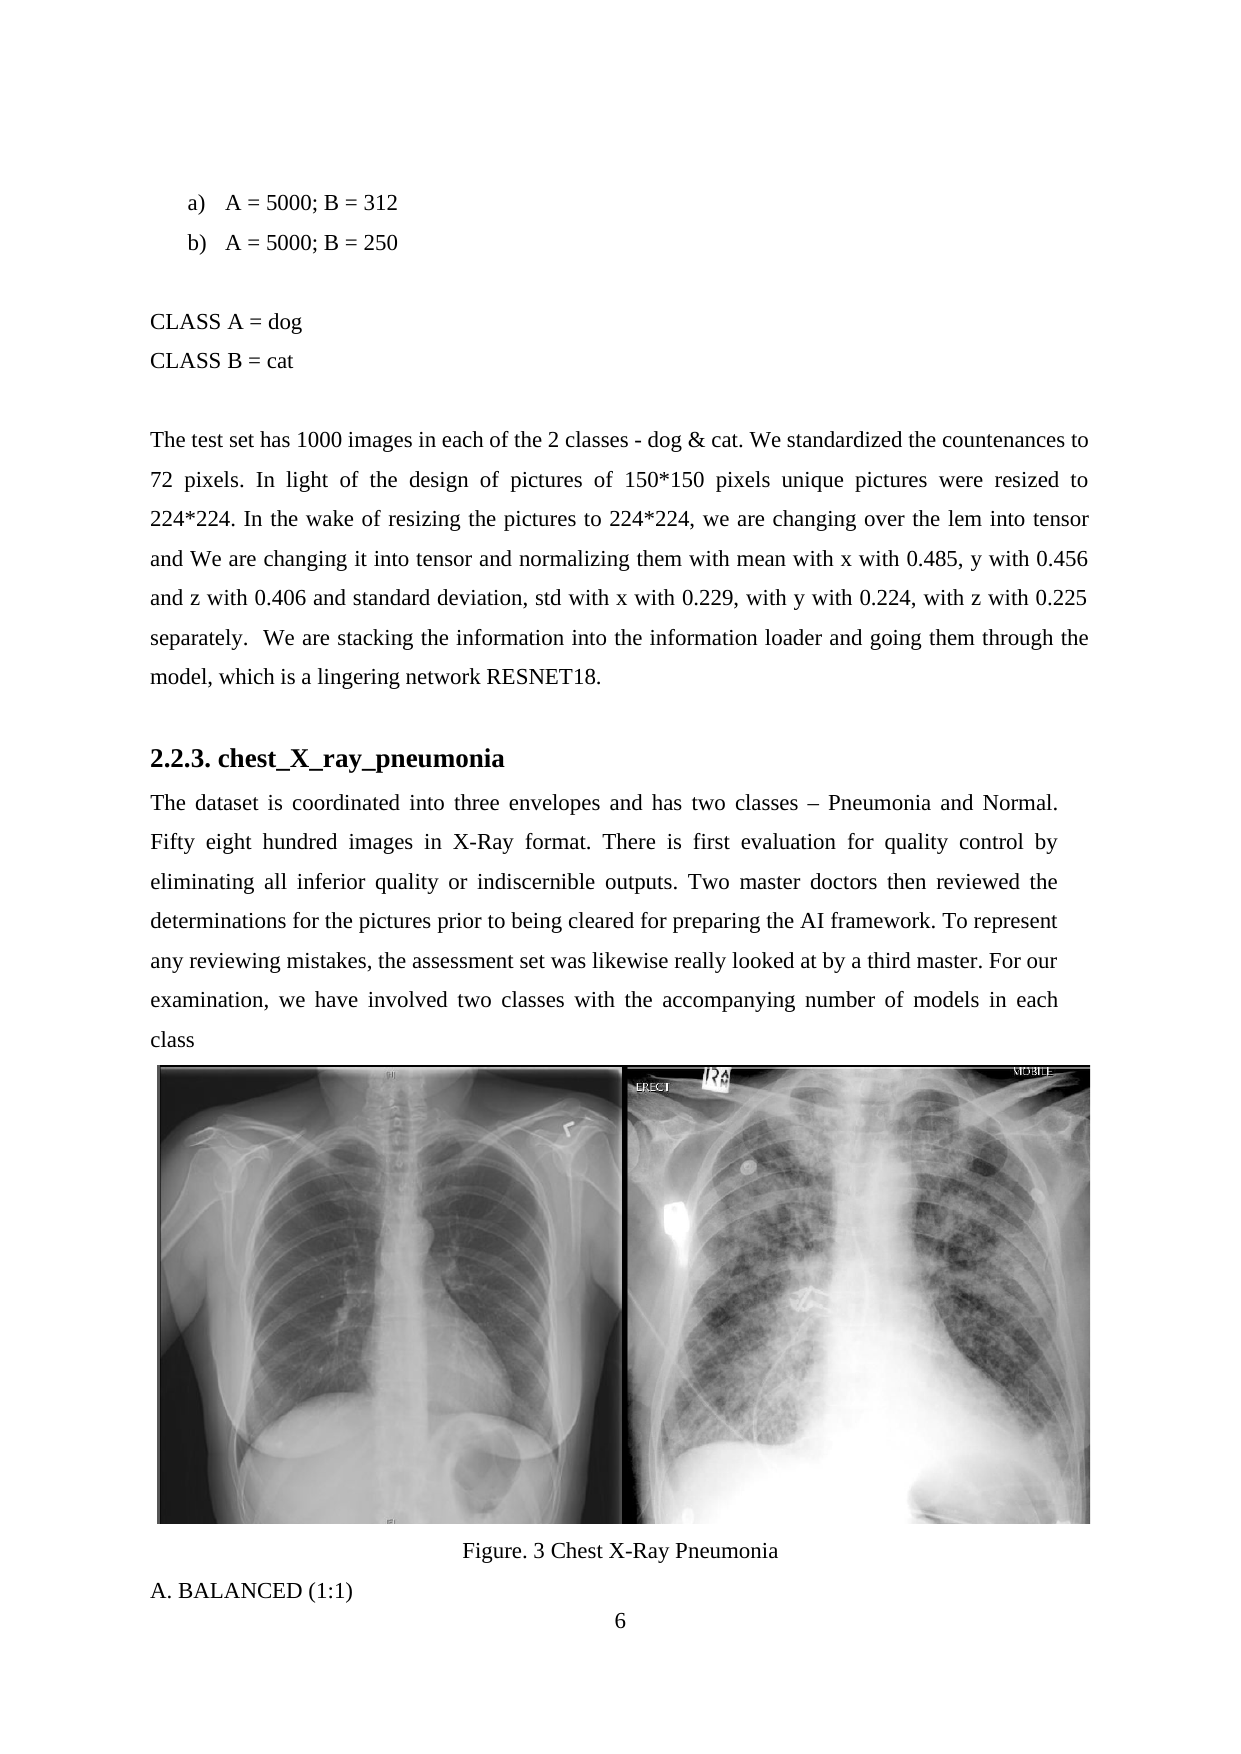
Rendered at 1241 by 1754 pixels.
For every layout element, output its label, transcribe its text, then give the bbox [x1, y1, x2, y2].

text CLASS B = cat [150, 347, 1090, 374]
text The dataset is coordinated into three envelopes and has two classes – Pneumonia and Normal. Fifty eight hundred images in X-Ray format. There is first evaluation for quality control by eliminating all inferior quality or indiscernible outputs. Two master doctors then reviewed the determinations for the pictures prior to being cleared for preparing the AI framework. To represent any reviewing mistakes, the assessment set was likewise really looked at by a third master. For our examination, we have involved two classes with the accompanying number of models in each class [150, 789, 1059, 1052]
list A = 5000; B = 250 [187, 229, 1090, 255]
text CLASS A = dog [150, 308, 1090, 334]
text A. BALANCED (1:1) [150, 1577, 1090, 1603]
picture [157, 1065, 1091, 1524]
text Figure. 3 Chest X-Ray Pneumonia [150, 1538, 1090, 1564]
list A = 5000; B = 312 [187, 189, 1090, 216]
text The test set has 1000 images in each of the 2 classes - dog & cat. We standardized the countenances to 72 pixels. In light of the design of pictures of 150*150 pixels unique pictures were resized to 224*224. In the wake of resizing the pictures to 224*224, we are changing over the lem into tensor and We are changing it into tensor and normalizing them with mean with x with 0.485, y with 0.456 and z with 0.406 and standard deviation, std with x with 0.229, with y with 0.224, with z with 0.225 separately. We are stacking the information into the information loader and going them through the model, which is a lingering network RESNET18. [150, 426, 1090, 689]
text 2.2.3. chest_X_ray_pneumonia [150, 742, 1090, 773]
